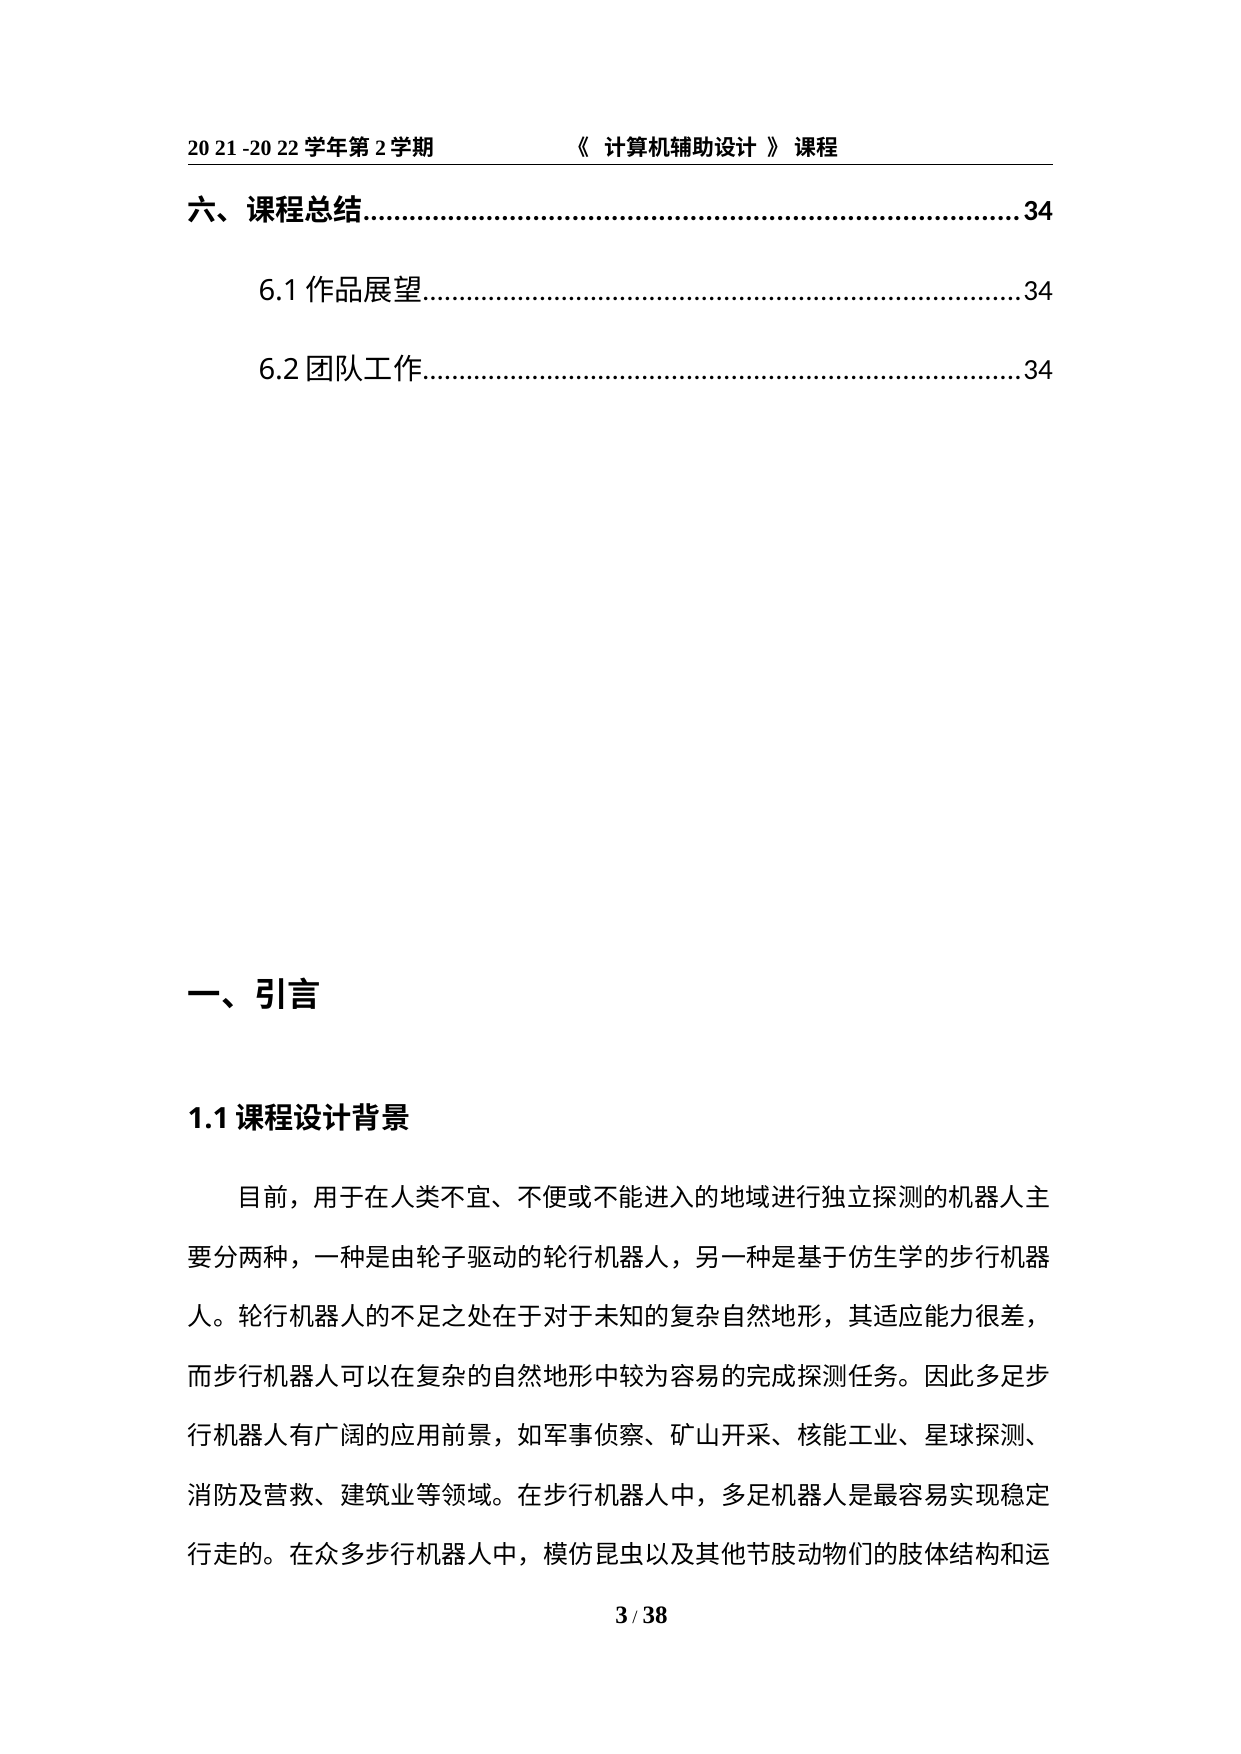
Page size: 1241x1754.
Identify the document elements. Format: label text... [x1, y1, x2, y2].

text 1.1课程设计背景 [187, 1076, 1053, 1155]
subtitle 引言 [187, 952, 1053, 1032]
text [187, 1176, 1053, 1573]
